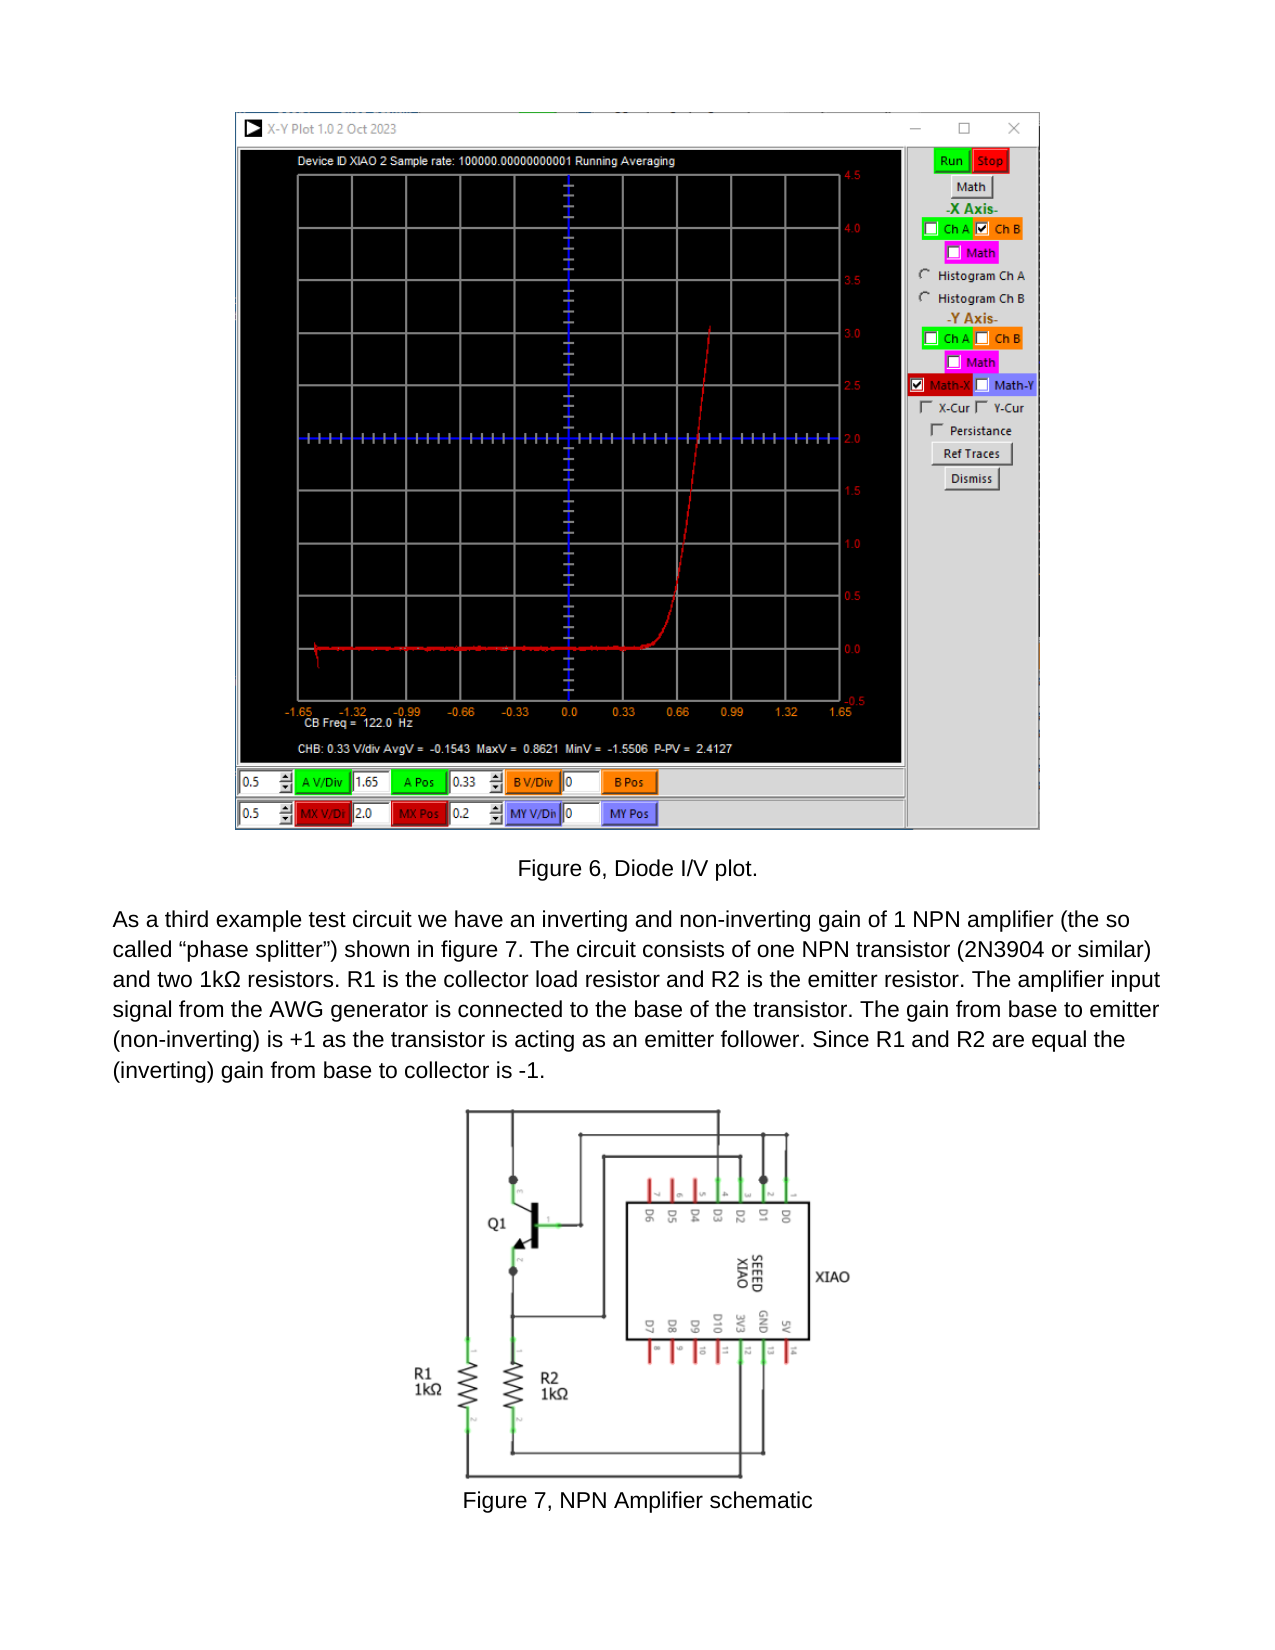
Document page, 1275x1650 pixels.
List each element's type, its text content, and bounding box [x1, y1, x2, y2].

text Figure 6, Diode I/V plot. [112, 854, 1162, 881]
picture [414, 1107, 861, 1488]
text Figure 7, NPN Amplifier schematic [112, 1487, 1162, 1514]
text As a third example test circuit we have an inverting and non-inverting gain of 1 NPN amplifier (the so called “phase splitter”) shown in figure 7. The circuit consists of one NPN transistor (2N3904 or similar) and two 1kΩ resistors. R1 is the collector load resistor and R2 is the emitter resistor. The amplifier input signal from the AWG generator is connected to the base of the transistor. The gain from base to emitter (non-inverting) is +1 as the transistor is acting as an emitter follower. Since R1 and R2 are equal the (inverting) gain from base to collector is -1. [112, 906, 1162, 1083]
picture [235, 112, 1040, 830]
